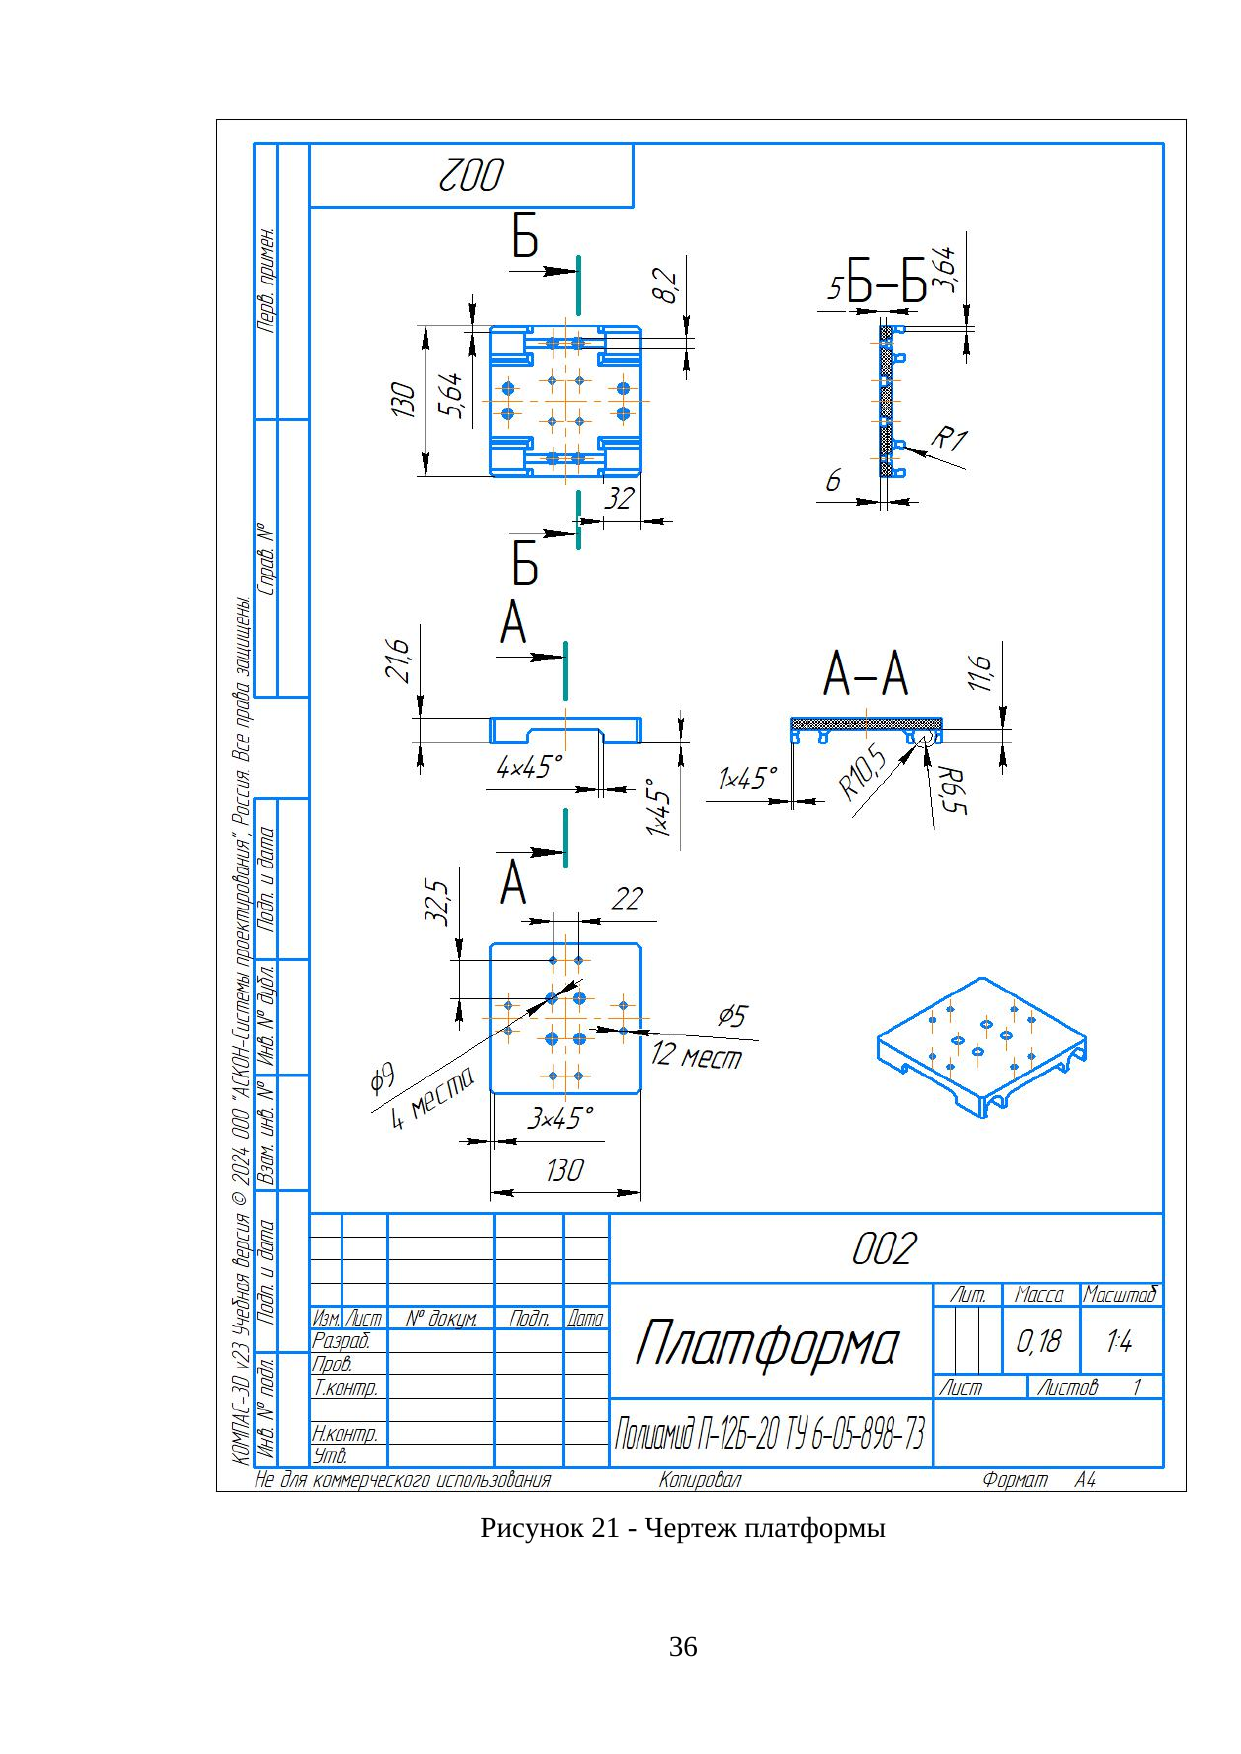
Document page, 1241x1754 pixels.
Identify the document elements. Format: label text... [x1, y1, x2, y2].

picture [214, 118, 1189, 1493]
text Рисунок 21 - Чертеж платформы [214, 1510, 1152, 1543]
